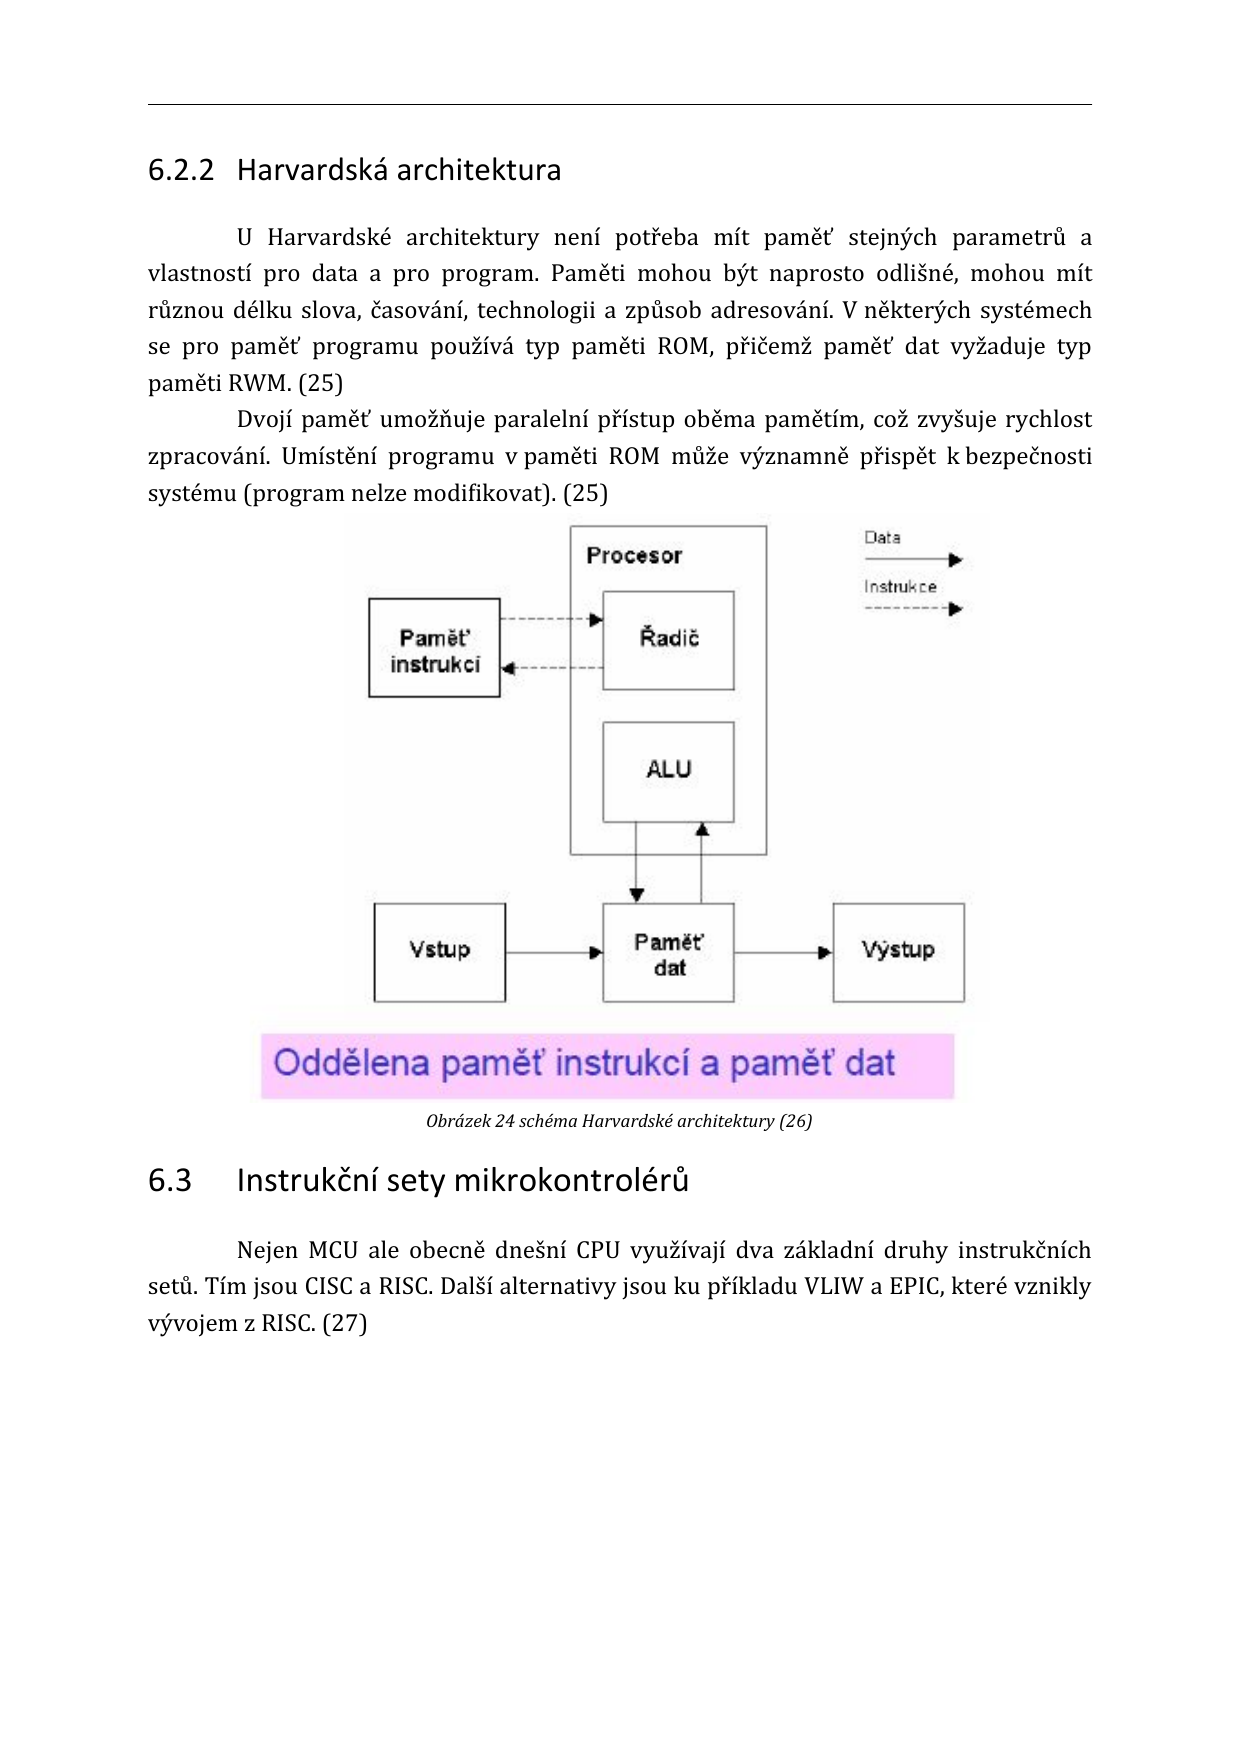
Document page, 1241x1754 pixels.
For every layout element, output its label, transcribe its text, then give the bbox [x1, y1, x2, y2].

subtitle Harvardská architektura [148, 148, 1092, 188]
subtitle Instrukční sety mikrokontrolérů [148, 1157, 1092, 1200]
text Nejen MCU ale obecně dnešní CPU využívají dva základní druhy instrukčních setů. Tím jsou CISC a RISC. Další alternativy jsou ku příkladu VLIW a EPIC, které vznikly vývojem z RISC. [148, 1234, 1092, 1337]
text U Harvardské architektury není potřeba mít paměť stejných parametrů a vlastností pro data a pro program. Paměti mohou být naprosto odlišné, mohou mít různou délku slova, časování, technologii a způsob adresování. V některých systémech se pro paměť programu používá typ paměti ROM, přičemž paměť dat vyžaduje typ paměti RWM. [148, 221, 1092, 397]
picture [249, 513, 991, 1103]
text Dvojí paměť umožňuje paralelní přístup oběma pamětím, což zvyšuje rychlost zpracování. Umístění programu v paměti ROM může významně přispět k bezpečnosti systému (program nelze modifikovat). [148, 404, 1092, 506]
text Obrázek 24 schéma Harvardské architektury [148, 1110, 1092, 1132]
